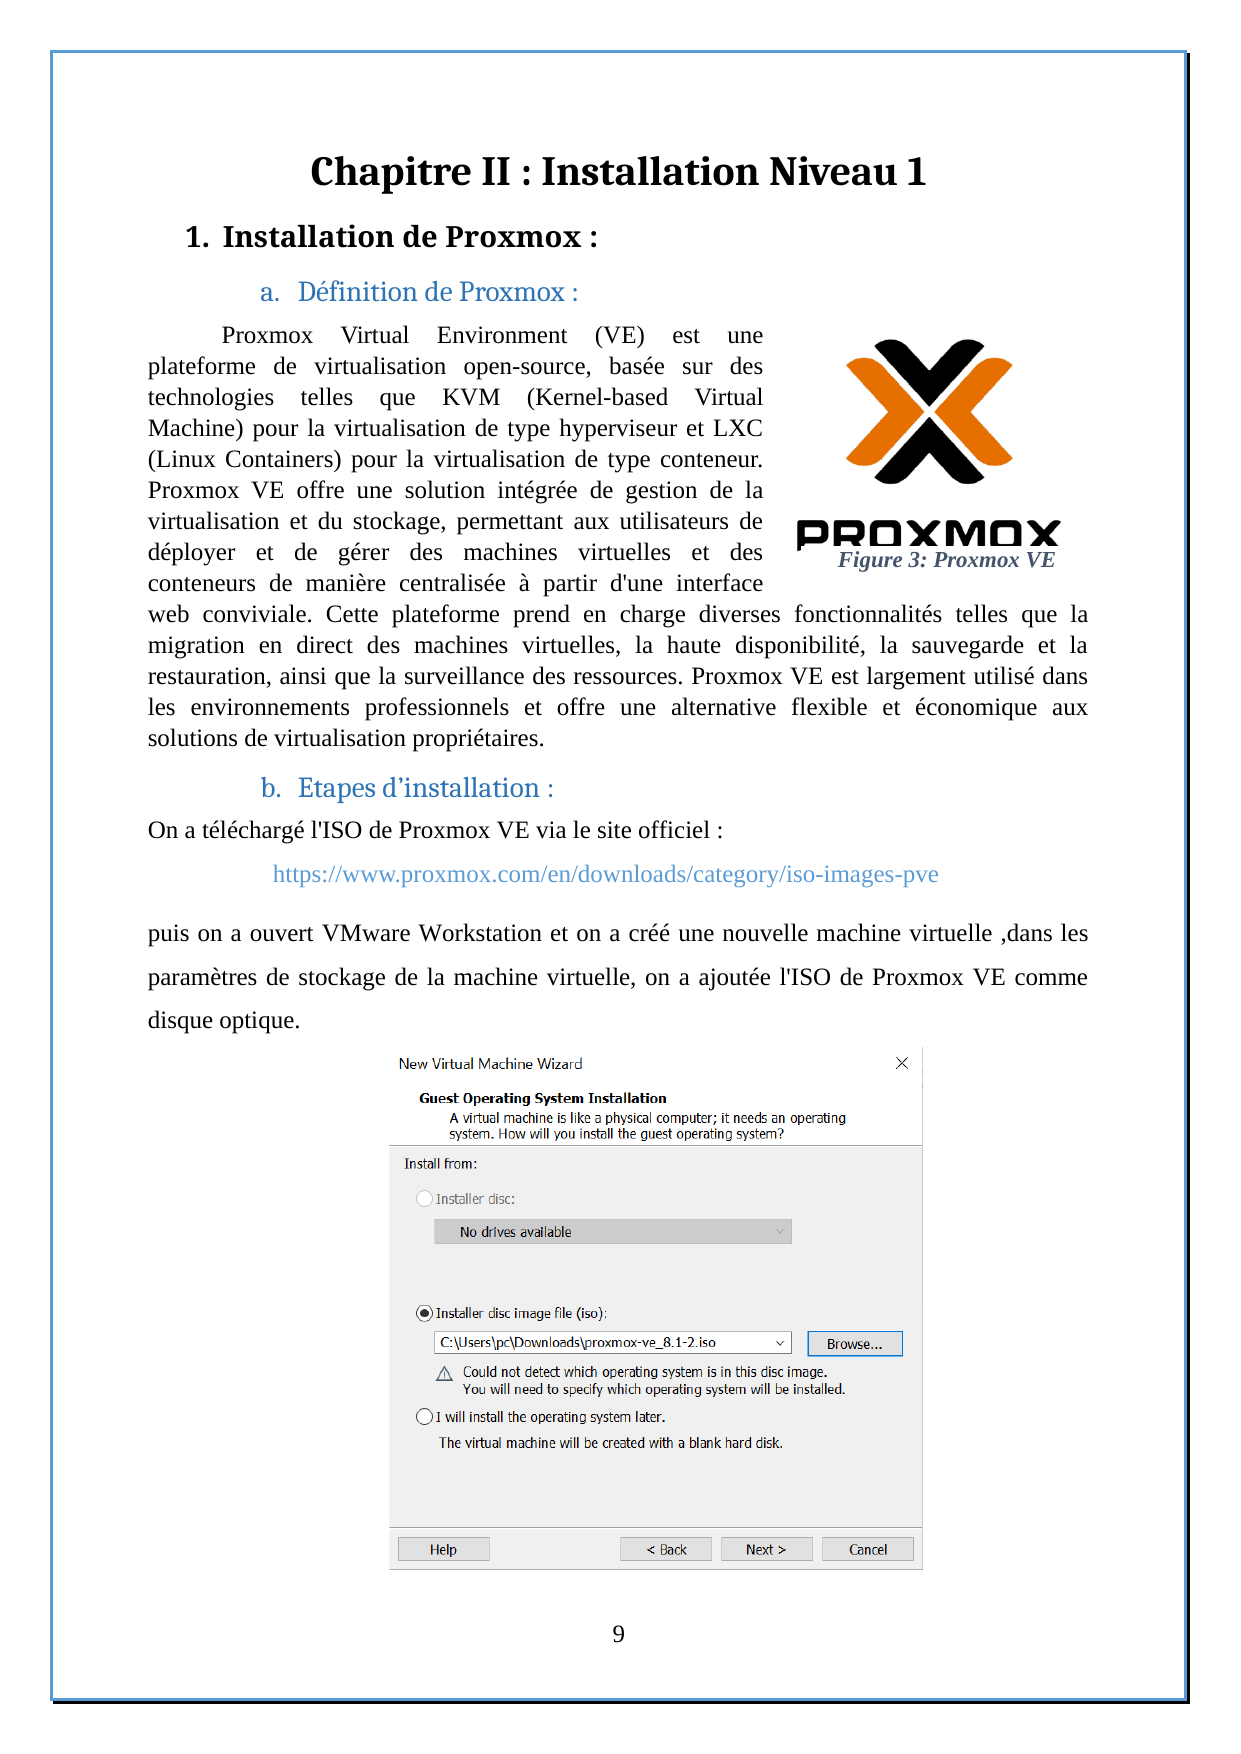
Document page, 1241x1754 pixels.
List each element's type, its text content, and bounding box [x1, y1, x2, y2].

subtitle Définition de Proxmox : [260, 275, 1089, 309]
subtitle Etapes d’installation : [260, 771, 1089, 805]
text Proxmox Virtual Environment (VE) est une plateforme de virtualisation open-source, basée sur des technologies telles que KVM (Kernel-based Virtual Machine) pour la virtualisation de type hyperviseur et LXC (Linux Containers) pour la virtualisation de type conteneur. Proxmox VE offre une solution intégrée de gestion de la virtualisation et du stockage, permettant aux utilisateurs de déployer et de gérer des machines virtuelles et des conteneurs de manière centralisée à partir d'une interface web conviviale. Cette plateforme prend en charge diverses fonctionnalités telles que la migration en direct des machines virtuelles, la haute disponibilité, la sauvegarde et la restauration, ainsi que la surveillance des ressources. Proxmox VE est largement utilisé dans les environnements professionnels et offre une alternative flexible et économique aux solutions de virtualisation propriétaires. [148, 320, 1089, 752]
text puis on a ouvert VMware Workstation et on a créé une nouvelle machine virtuelle ,dans les paramètres de stockage de la machine virtuelle, on a ajoutée l'ISO de Proxmox VE comme disque optique. [148, 918, 1089, 1033]
subtitle Installation de Proxmox : [185, 216, 1089, 256]
text https://www.proxmox.com/en/downloads/category/iso-images-pve [185, 859, 1089, 887]
picture [389, 1047, 923, 1570]
picture [782, 298, 1075, 592]
subtitle Chapitre II : Installation Niveau 1 [148, 148, 1089, 196]
text On a téléchargé l'ISO de Proxmox VE via le site officiel : [148, 816, 1089, 844]
